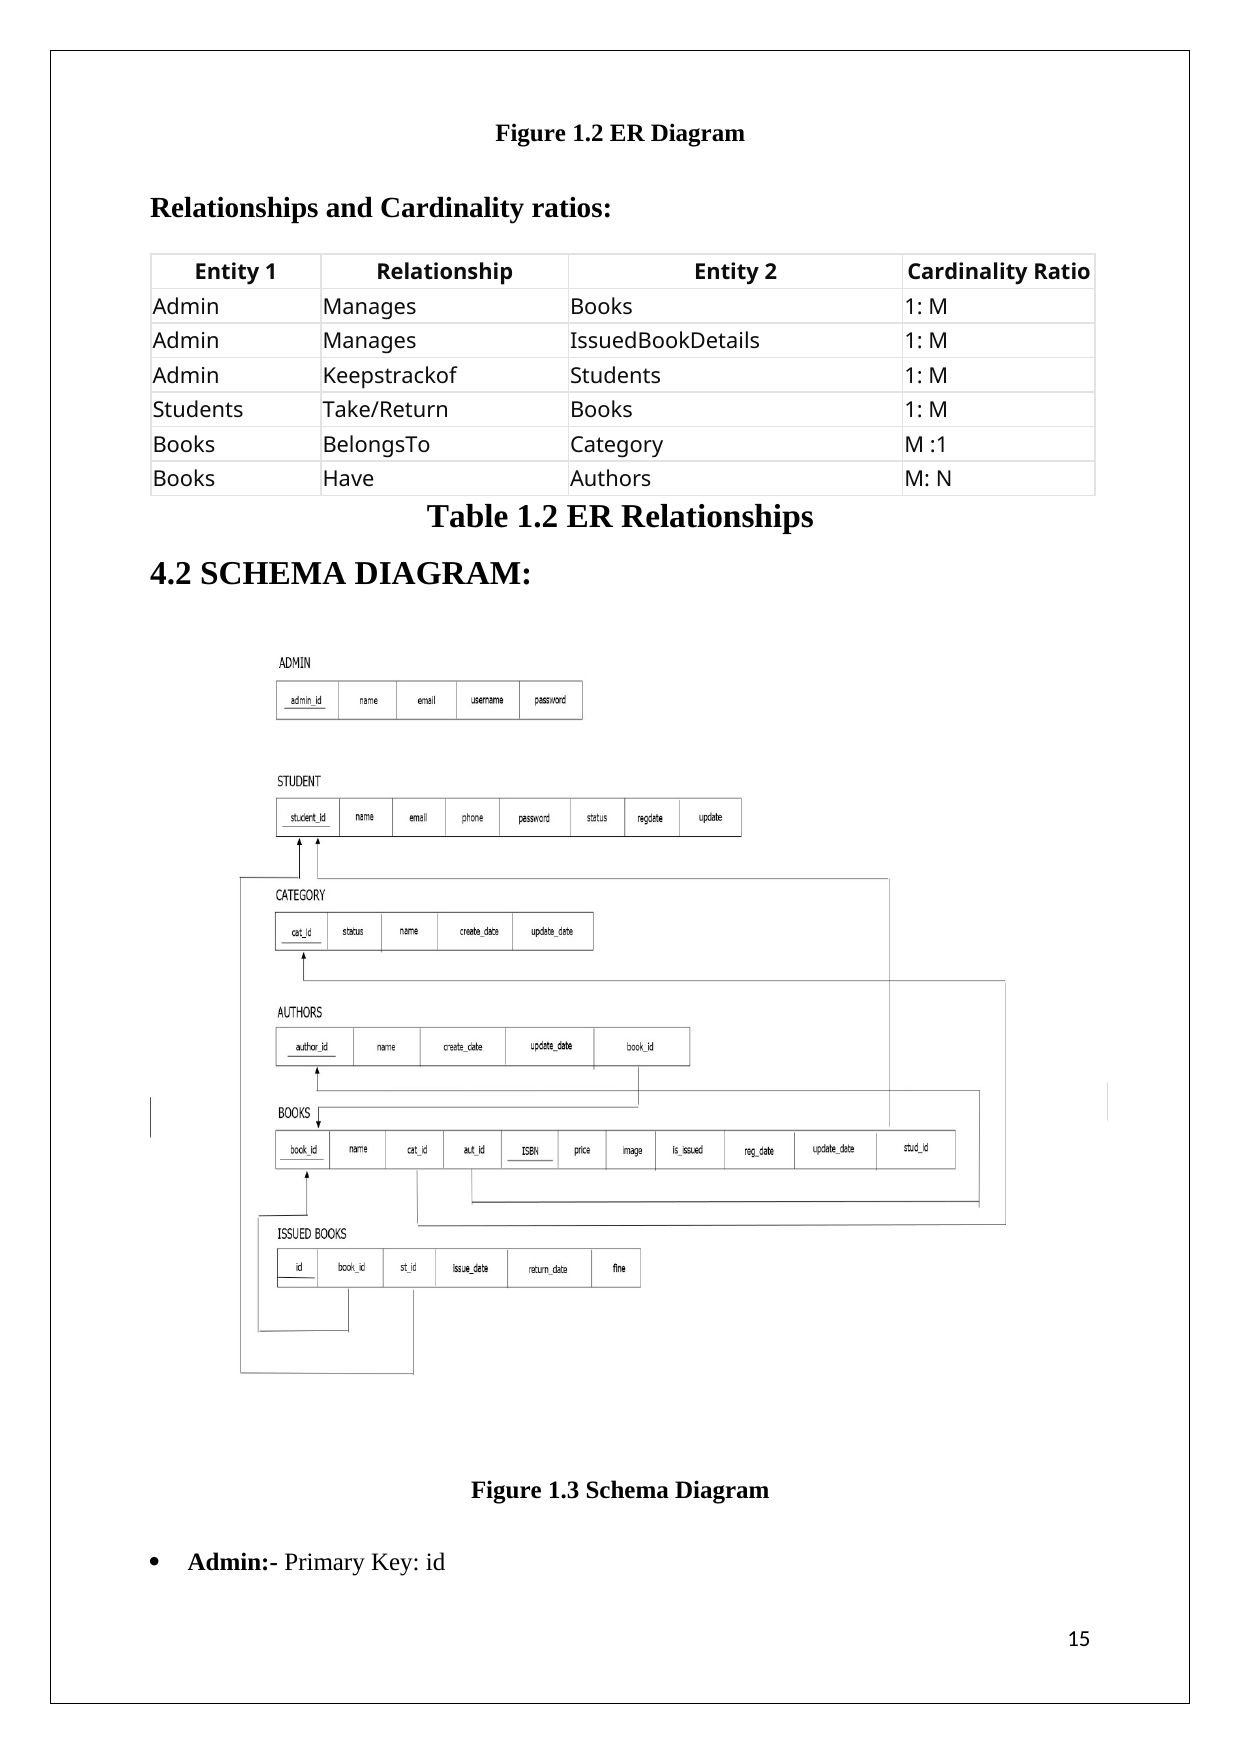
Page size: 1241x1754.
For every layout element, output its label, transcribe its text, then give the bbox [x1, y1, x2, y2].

table_cell Admin [152, 324, 320, 357]
text Figure 1.3 Schema Diagram [150, 1475, 1090, 1504]
table_cell Manages [322, 289, 568, 322]
table_cell 1: M [903, 324, 1094, 357]
table_cell M: N [903, 462, 1094, 494]
table_header Entity 2 [569, 255, 902, 288]
table_cell Students [569, 358, 902, 391]
table_cell Category [569, 427, 902, 460]
table_cell Take/Return [322, 393, 568, 426]
table_cell Admin [152, 358, 320, 391]
table_cell Books [152, 427, 320, 460]
table_cell Have [322, 462, 568, 494]
table_cell M :1 [903, 427, 1094, 460]
text Table 1.2 ER Relationships [150, 496, 1090, 534]
table_cell Books [569, 393, 902, 426]
table_cell Keepstrackof [322, 358, 568, 391]
table_header Entity 1 [152, 255, 320, 288]
list Admin:- Primary Key: id [150, 1547, 1090, 1576]
picture [150, 640, 1108, 1388]
table_header Relationship [322, 255, 568, 288]
table_cell 1: M [903, 358, 1094, 391]
text Figure 1.2 ER Diagram [150, 118, 1090, 147]
table_cell Students [152, 393, 320, 426]
table_header Cardinality Ratio [903, 255, 1094, 288]
table_cell Books [152, 462, 320, 494]
table_cell 1: M [903, 393, 1094, 426]
table_cell Books [569, 289, 902, 322]
table_cell Authors [569, 462, 902, 494]
table_cell IssuedBookDetails [569, 324, 902, 357]
table_cell Manages [322, 324, 568, 357]
table_cell BelongsTo [322, 427, 568, 460]
table_cell Admin [152, 289, 320, 322]
text Relationships and Cardinality ratios: [150, 191, 1090, 224]
text 4.2 SCHEMA DIAGRAM: [150, 554, 1090, 592]
table_cell 1: M [903, 289, 1094, 322]
